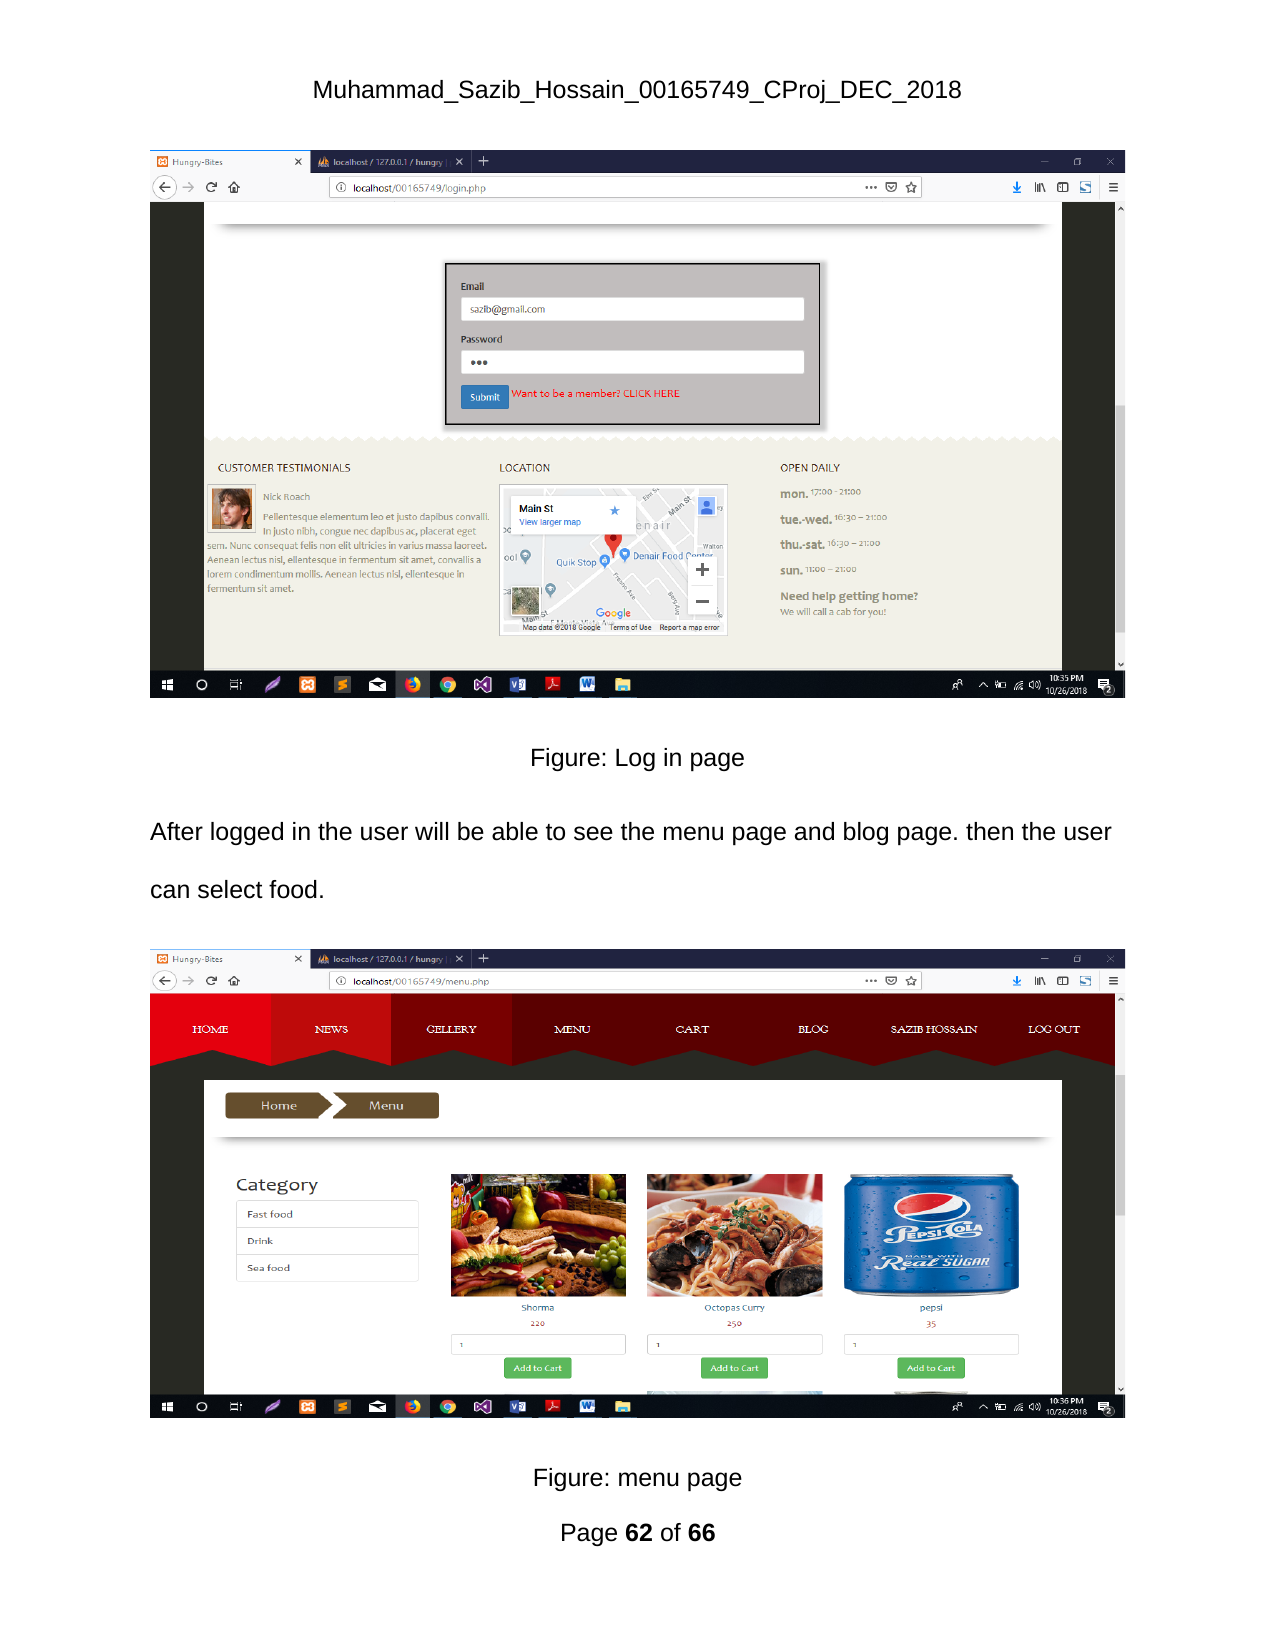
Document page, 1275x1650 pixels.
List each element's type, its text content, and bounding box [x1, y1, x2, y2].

text Figure: Log in page [150, 743, 1125, 772]
picture [150, 949, 1125, 1418]
picture [150, 150, 1125, 698]
text Figure: menu page [150, 1463, 1125, 1492]
text After logged in the user will be able to see the menu page and blog page. then the user can select food. [150, 817, 1125, 904]
